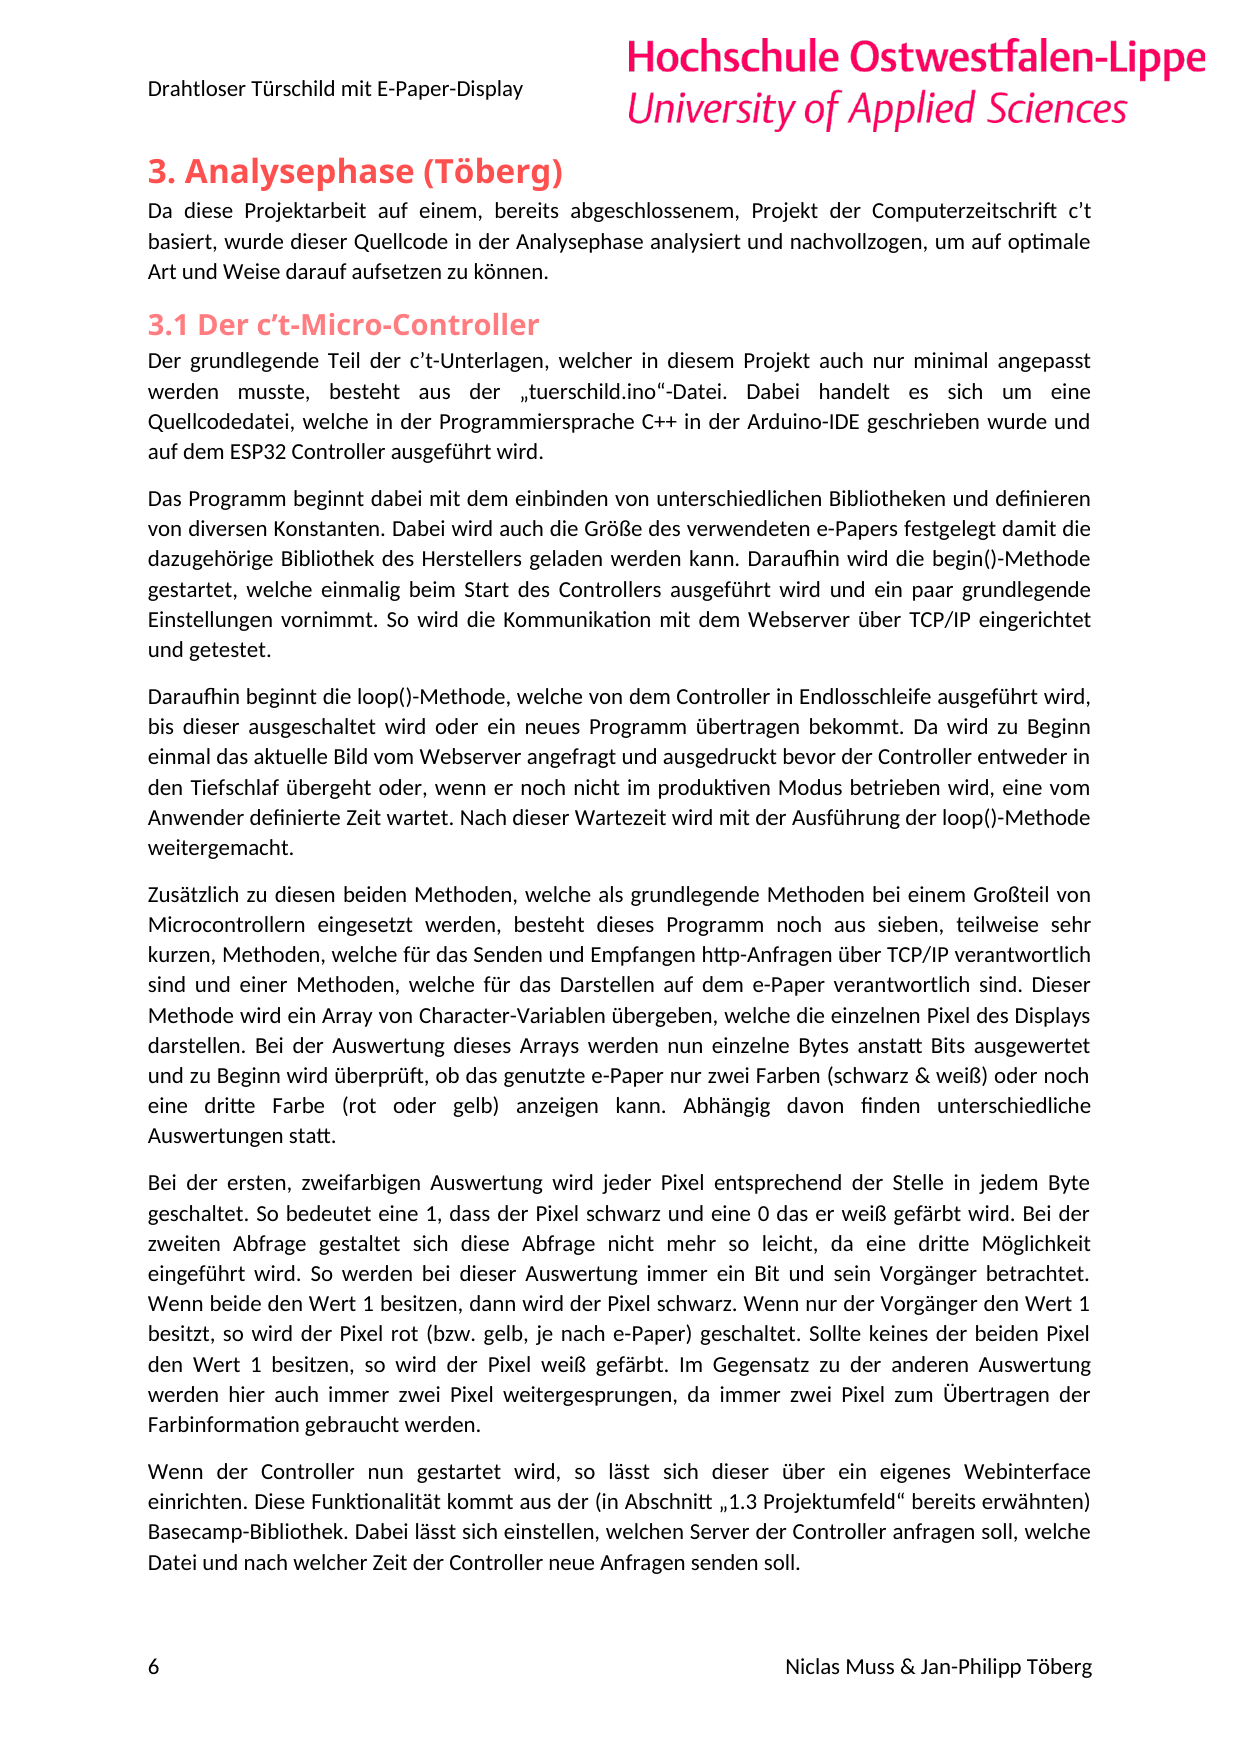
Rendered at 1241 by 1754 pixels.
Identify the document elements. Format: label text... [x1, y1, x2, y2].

text Daraufhin beginnt die loop()-Methode, welche von dem Controller in Endlosschleife ausgeführt wird, bis dieser ausgeschaltet wird oder ein neues Programm übertragen bekommt. Da wird zu Beginn einmal das aktuelle Bild vom Webserver angefragt und ausgedruckt bevor der Controller entweder in den Tiefschlaf übergeht oder, wenn er noch nicht im produktiven Modus betrieben wird, eine vom Anwender definierte Zeit wartet. Nach dieser Wartezeit wird mit der Ausführung der loop()-Methode weitergemacht. [148, 682, 1093, 861]
text Das Programm beginnt dabei mit dem einbinden von unterschiedlichen Bibliotheken und definieren von diversen Konstanten. Dabei wird auch die Größe des verwendeten e-Papers festgelegt damit die dazugehörige Bibliothek des Herstellers geladen werden kann. Daraufhin wird die begin()-Methode gestartet, welche einmalig beim Start des Controllers ausgeführt wird und ein paar grundlegende Einstellungen vornimmt. So wird die Kommunikation mit dem Webserver über TCP/IP eingerichtet und getestet. [148, 484, 1093, 663]
text Bei der ersten, zweifarbigen Auswertung wird jeder Pixel entsprechend der Stelle in jedem Byte geschaltet. So bedeutet eine 1, dass der Pixel schwarz und eine 0 das er weiß gefärbt wird. Bei der zweiten Abfrage gestaltet sich diese Abfrage nicht mehr so leicht, da eine dritte Möglichkeit eingeführt wird. So werden bei dieser Auswertung immer ein Bit und sein Vorgänger betrachtet. Wenn beide den Wert 1 besitzen, dann wird der Pixel schwarz. Wenn nur der Vorgänger den Wert 1 besitzt, so wird der Pixel rot (bzw. gelb, je nach e-Paper) geschaltet. Sollte keines der beiden Pixel den Wert 1 besitzen, so wird der Pixel weiß gefärbt. Im Gegensatz zu der anderen Auswertung werden hier auch immer zwei Pixel weitergesprungen, da immer zwei Pixel zum Übertragen der Farbinformation gebraucht werden. [148, 1168, 1093, 1438]
subtitle 3. Analysephase (Töberg) [148, 148, 1093, 193]
picture [629, 38, 1205, 132]
subtitle 3.1 Der c’t-Micro-Controller [148, 304, 1093, 343]
text Der grundlegende Teil der c’t-Unterlagen, welcher in diesem Projekt auch nur minimal angepasst werden musste, besteht aus der „tuerschild.ino“-Datei. Dabei handelt es sich um eine Quellcodedatei, welche in der Programmiersprache C++ in der Arduino-IDE geschrieben wurde und auf dem ESP32 Controller ausgeführt wird. [148, 347, 1093, 465]
text Zusätzlich zu diesen beiden Methoden, welche als grundlegende Methoden bei einem Großteil von Microcontrollern eingesetzt werden, besteht dieses Programm noch aus sieben, teilweise sehr kurzen, Methoden, welche für das Senden und Empfangen http-Anfragen über TCP/IP verantwortlich sind und einer Methoden, welche für das Darstellen auf dem e-Paper verantwortlich sind. Dieser Methode wird ein Array von Character-Variablen übergeben, welche die einzelnen Pixel des Displays darstellen. Bei der Auswertung dieses Arrays werden nun einzelne Bytes anstatt Bits ausgewertet und zu Beginn wird überprüft, ob das genutzte e-Paper nur zwei Farben (schwarz & weiß) oder noch eine dritte Farbe (rot oder gelb) anzeigen kann. Abhängig davon finden unterschiedliche Auswertungen statt. [148, 880, 1093, 1150]
text Wenn der Controller nun gestartet wird, so lässt sich dieser über ein eigenes Webinterface einrichten. Diese Funktionalität kommt aus der (in Abschnitt „1.3 Projektumfeld“ bereits erwähnten) Basecamp-Bibliothek. Dabei lässt sich einstellen, welchen Server der Controller anfragen soll, welche Datei und nach welcher Zeit der Controller neue Anfragen senden soll. [148, 1457, 1093, 1576]
text Da diese Projektarbeit auf einem, bereits abgeschlossenem, Projekt der Computerzeitschrift c’t basiert, wurde dieser Quellcode in der Analysephase analysiert und nachvollzogen, um auf optimale Art und Weise darauf aufsetzen zu können. [148, 197, 1093, 285]
